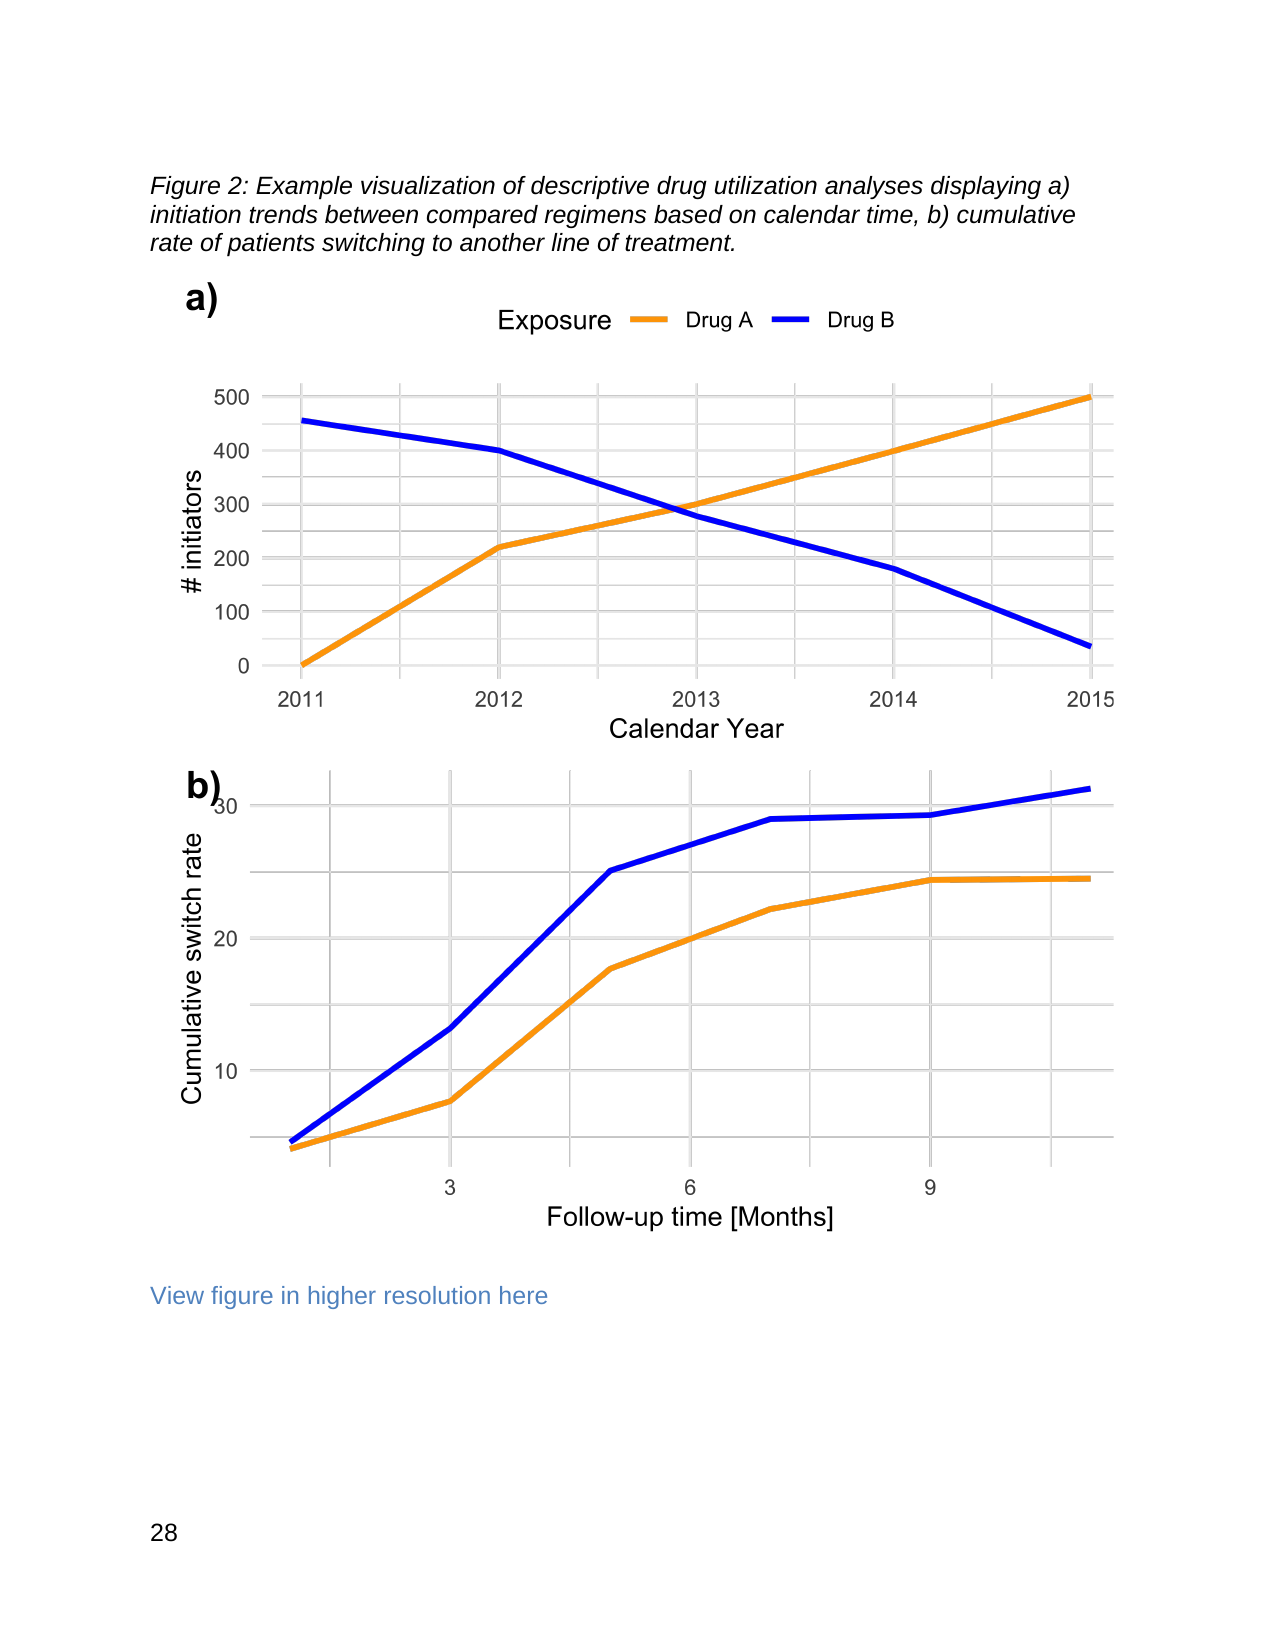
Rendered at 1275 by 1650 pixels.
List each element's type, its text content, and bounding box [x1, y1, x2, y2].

text View figure in higher resolution here [150, 1281, 1125, 1310]
picture [168, 269, 1114, 1245]
table_header Figure 2: Example visualization of descriptive drug utilization analyses displaying a) initiation trends between compared regimens based on calendar time, b) cumulative rate of patients switching to another line of treatment. [139, 150, 1114, 1262]
